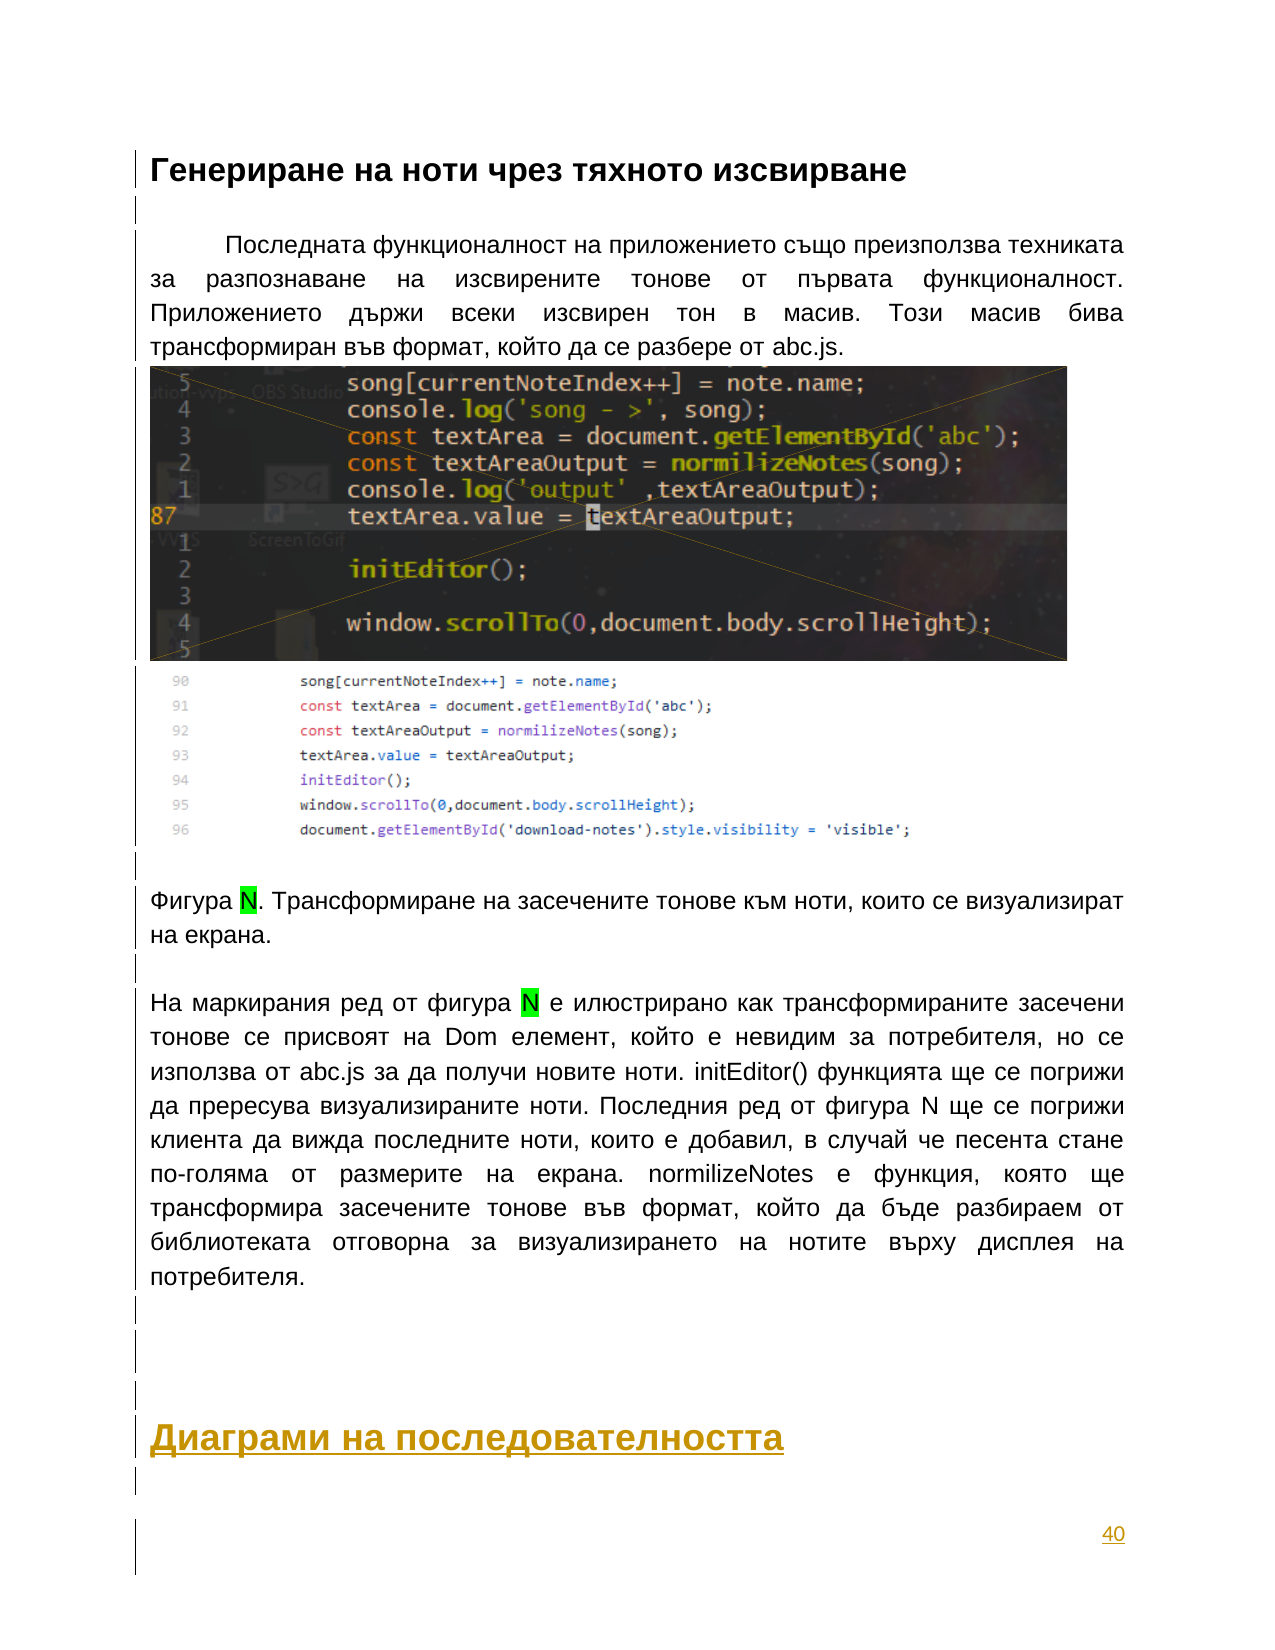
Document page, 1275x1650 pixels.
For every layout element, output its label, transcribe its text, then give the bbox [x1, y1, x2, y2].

picture [152, 366, 1065, 513]
picture [151, 514, 1066, 661]
text Генериране на ноти чрез тяхното изсвирване [150, 150, 1125, 188]
picture [150, 367, 606, 659]
text Фигура N. Трансформиране на засечените тонове към ноти, които се визуализират на екрана. [150, 886, 1125, 949]
picture [150, 665, 922, 847]
picture [611, 367, 1068, 660]
text Последната функционалност на приложението също преизползва техниката за разпознаване на изсвирените тонове от първата функционалност. Приложението държи всеки изсвирен тон в масив. Този масив бива трансформиран във формат, който да се разбере от abc.js. [150, 230, 1125, 361]
text На маркирания ред от фигура N е илюстрирано как трансформираните засечени тонове се присвоят на Dom елемент, който е невидим за потребителя, но се използва от abc.js за да получи новите ноти. initEditor() функцията ще се погрижи да прересува визуализираните ноти. Последния ред от фигура N ще се погрижи клиента да вижда последните ноти, които е добавил, в случай че песента стане по-голяма от размерите на екрана. normilizeNotes е функция, която ще трансформира засечените тонове във формат, който да бъде разбираем от библиотеката отговорна за визуализирането на нотите върху дисплея на потребителя. [150, 988, 1125, 1290]
